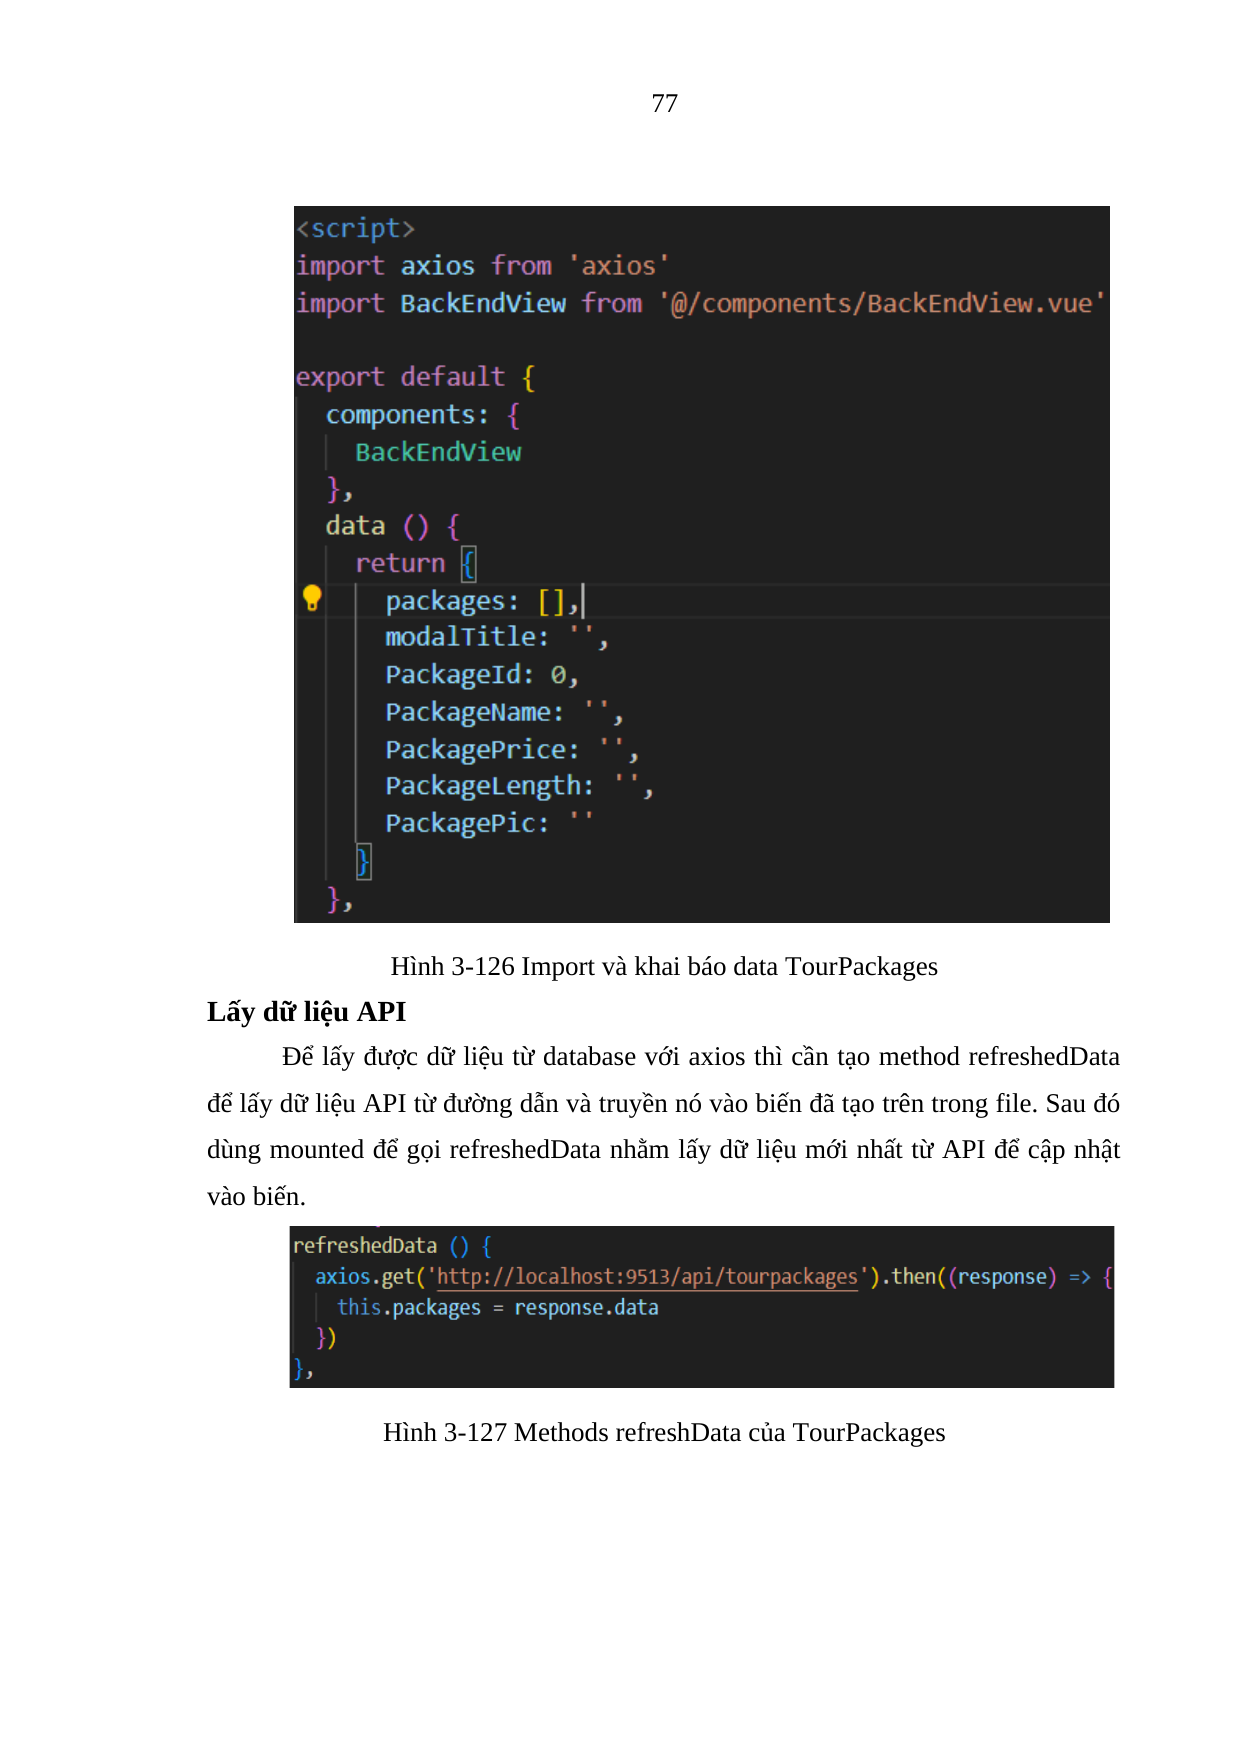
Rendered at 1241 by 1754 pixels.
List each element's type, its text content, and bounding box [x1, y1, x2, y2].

picture [294, 206, 1110, 923]
text Lấy dữ liệu API [207, 994, 1122, 1028]
picture [289, 1226, 1115, 1388]
text Để lấy được dữ liệu từ database với axios thì cần tạo method refreshedData để lấy dữ liệu API từ đường dẫn và truyền nó vào biến đã tạo trên trong file. Sau đó dùng mounted để gọi refreshedData nhằm lấy dữ liệu mới nhất từ API để cập nhật vào biến. [207, 1040, 1122, 1211]
